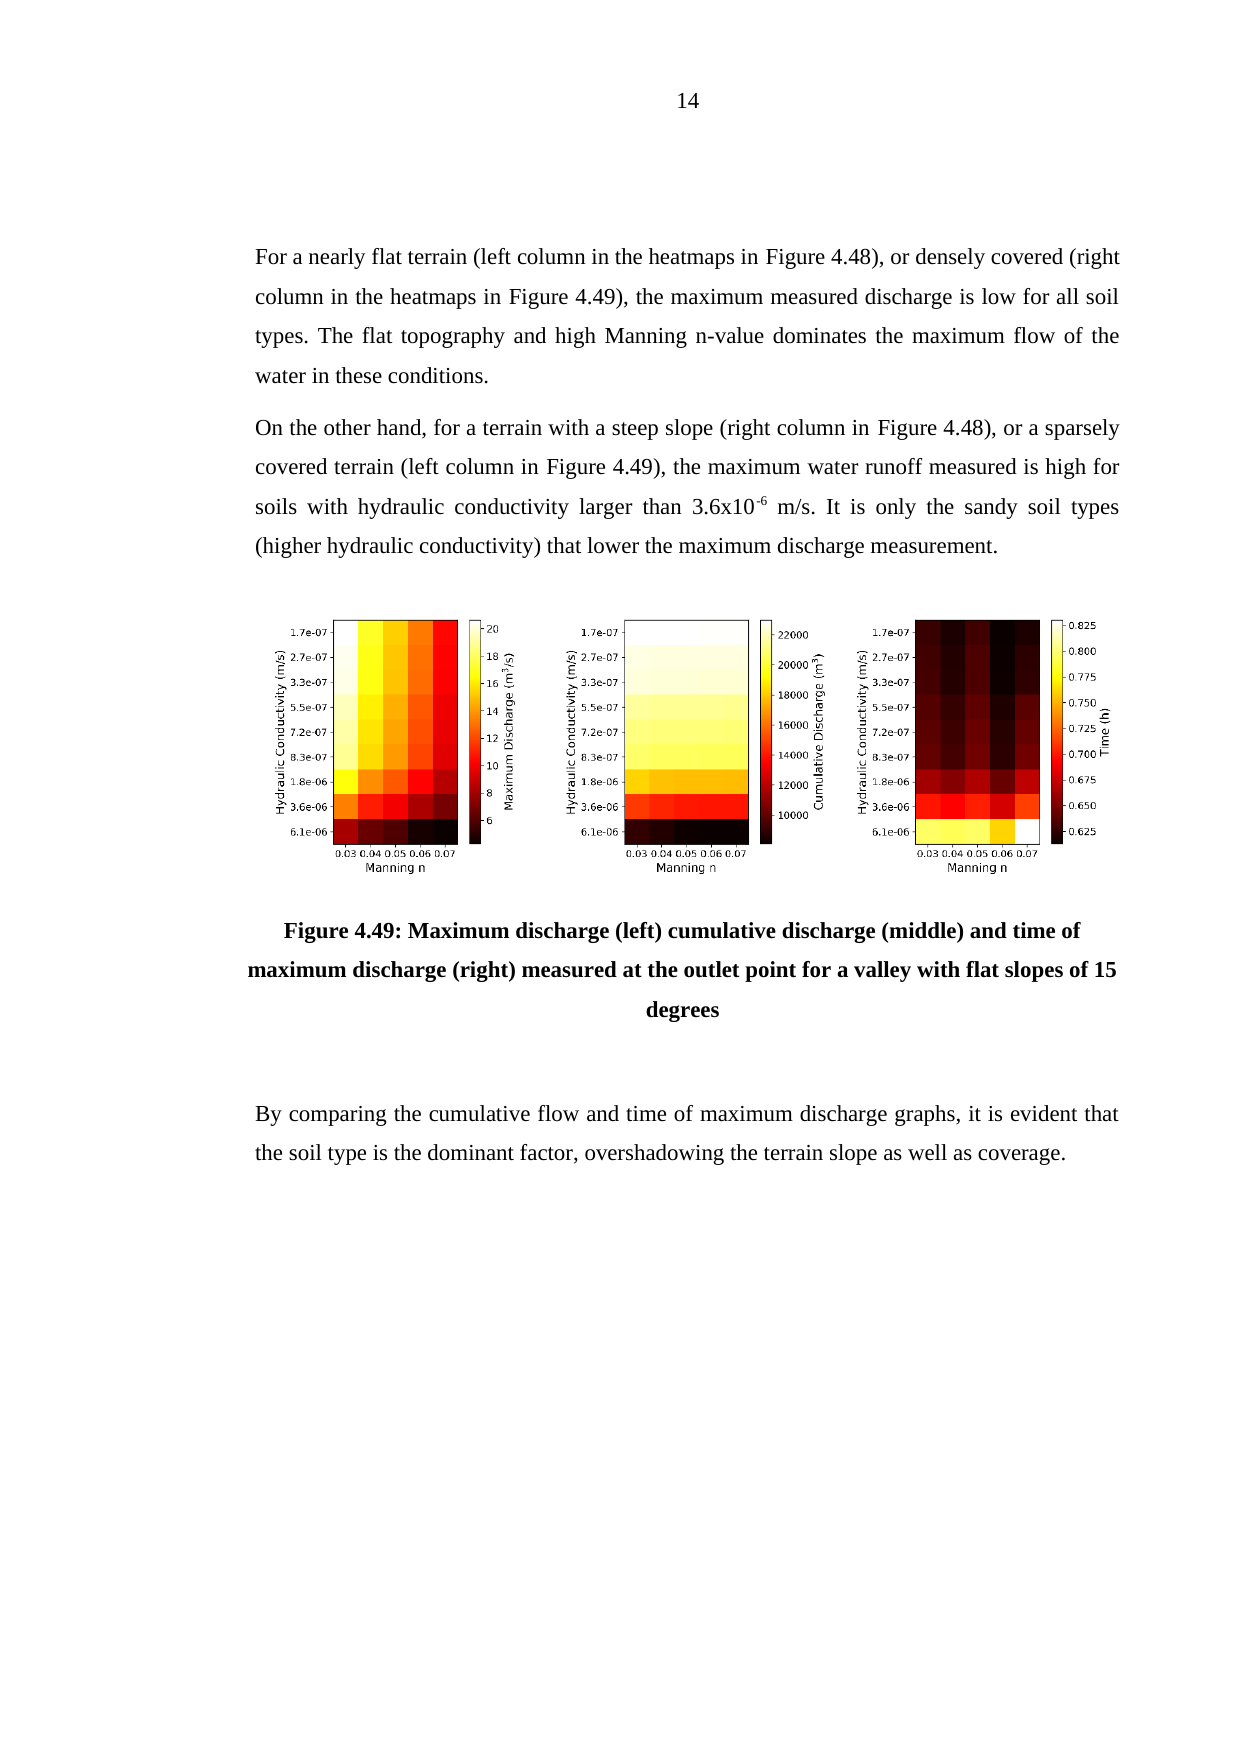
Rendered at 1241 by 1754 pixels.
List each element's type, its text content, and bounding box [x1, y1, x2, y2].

text By comparing the cumulative flow and time of maximum discharge graphs, it is evident that the soil type is the dominant factor, overshadowing the terrain slope as well as coverage. [255, 243, 1120, 309]
